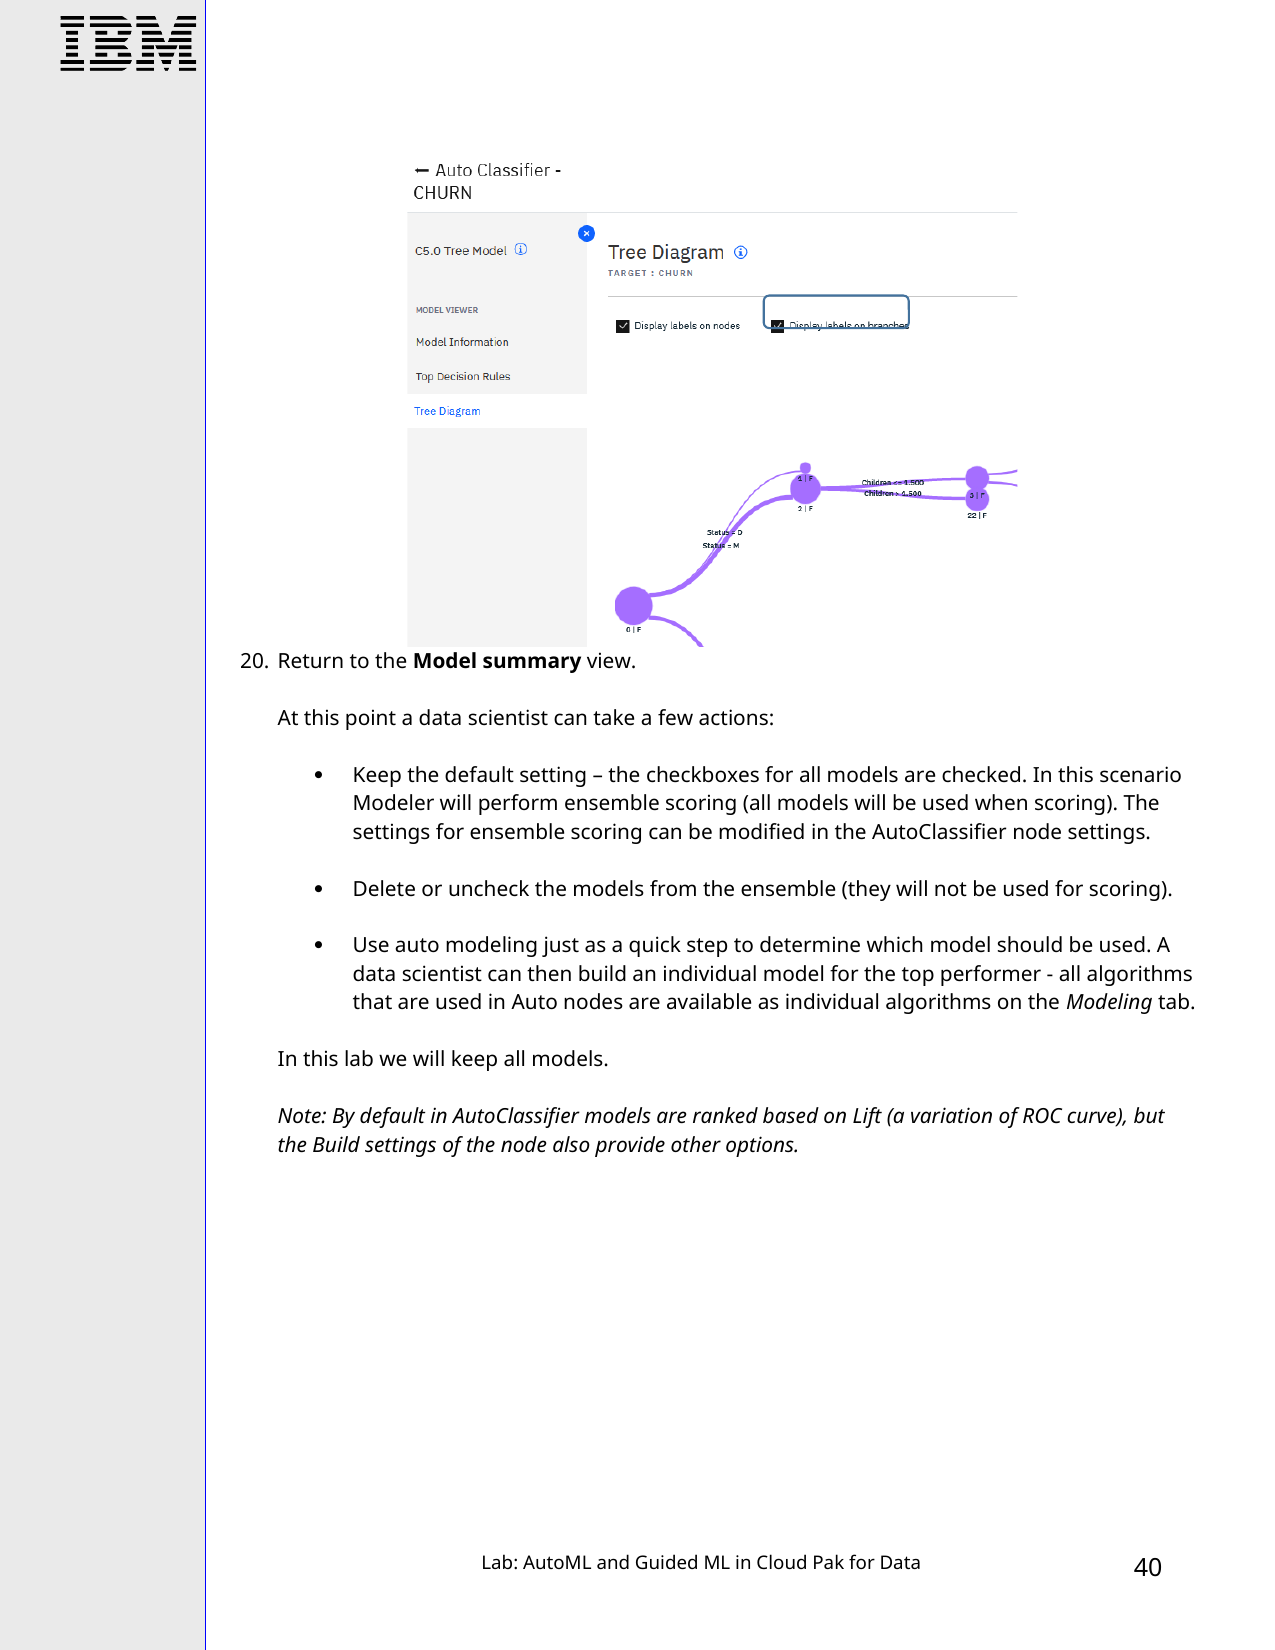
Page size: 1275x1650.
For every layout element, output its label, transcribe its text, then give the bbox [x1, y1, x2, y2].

text In this lab we will keep all models. [277, 1044, 1200, 1073]
picture [407, 150, 1018, 647]
list Note: By default in AutoClassifier models are ranked based on Lift (a variation of ROC curve), but the Build settings of the node also provide other options. [277, 1101, 1200, 1158]
list Delete or uncheck the models from the ensemble (they will not be used for scoring). [315, 874, 1200, 902]
list Use auto modeling just as a quick step to determine which model should be used. A data scientist can then build an individual model for the top performer - all algorithms that are used in Auto nodes are available as individual algorithms on the Modeling tab. [315, 931, 1200, 1016]
list Return to the Model summary view. [240, 646, 1200, 675]
list At this point a data scientist can take a few actions: [277, 703, 1200, 732]
picture [60, 16, 197, 71]
list Keep the default setting – the checkboxes for all models are checked. In this scenario Modeler will perform ensemble scoring (all models will be used when scoring). The settings for ensemble scoring can be modified in the AutoClassifier node settings. [315, 760, 1200, 845]
